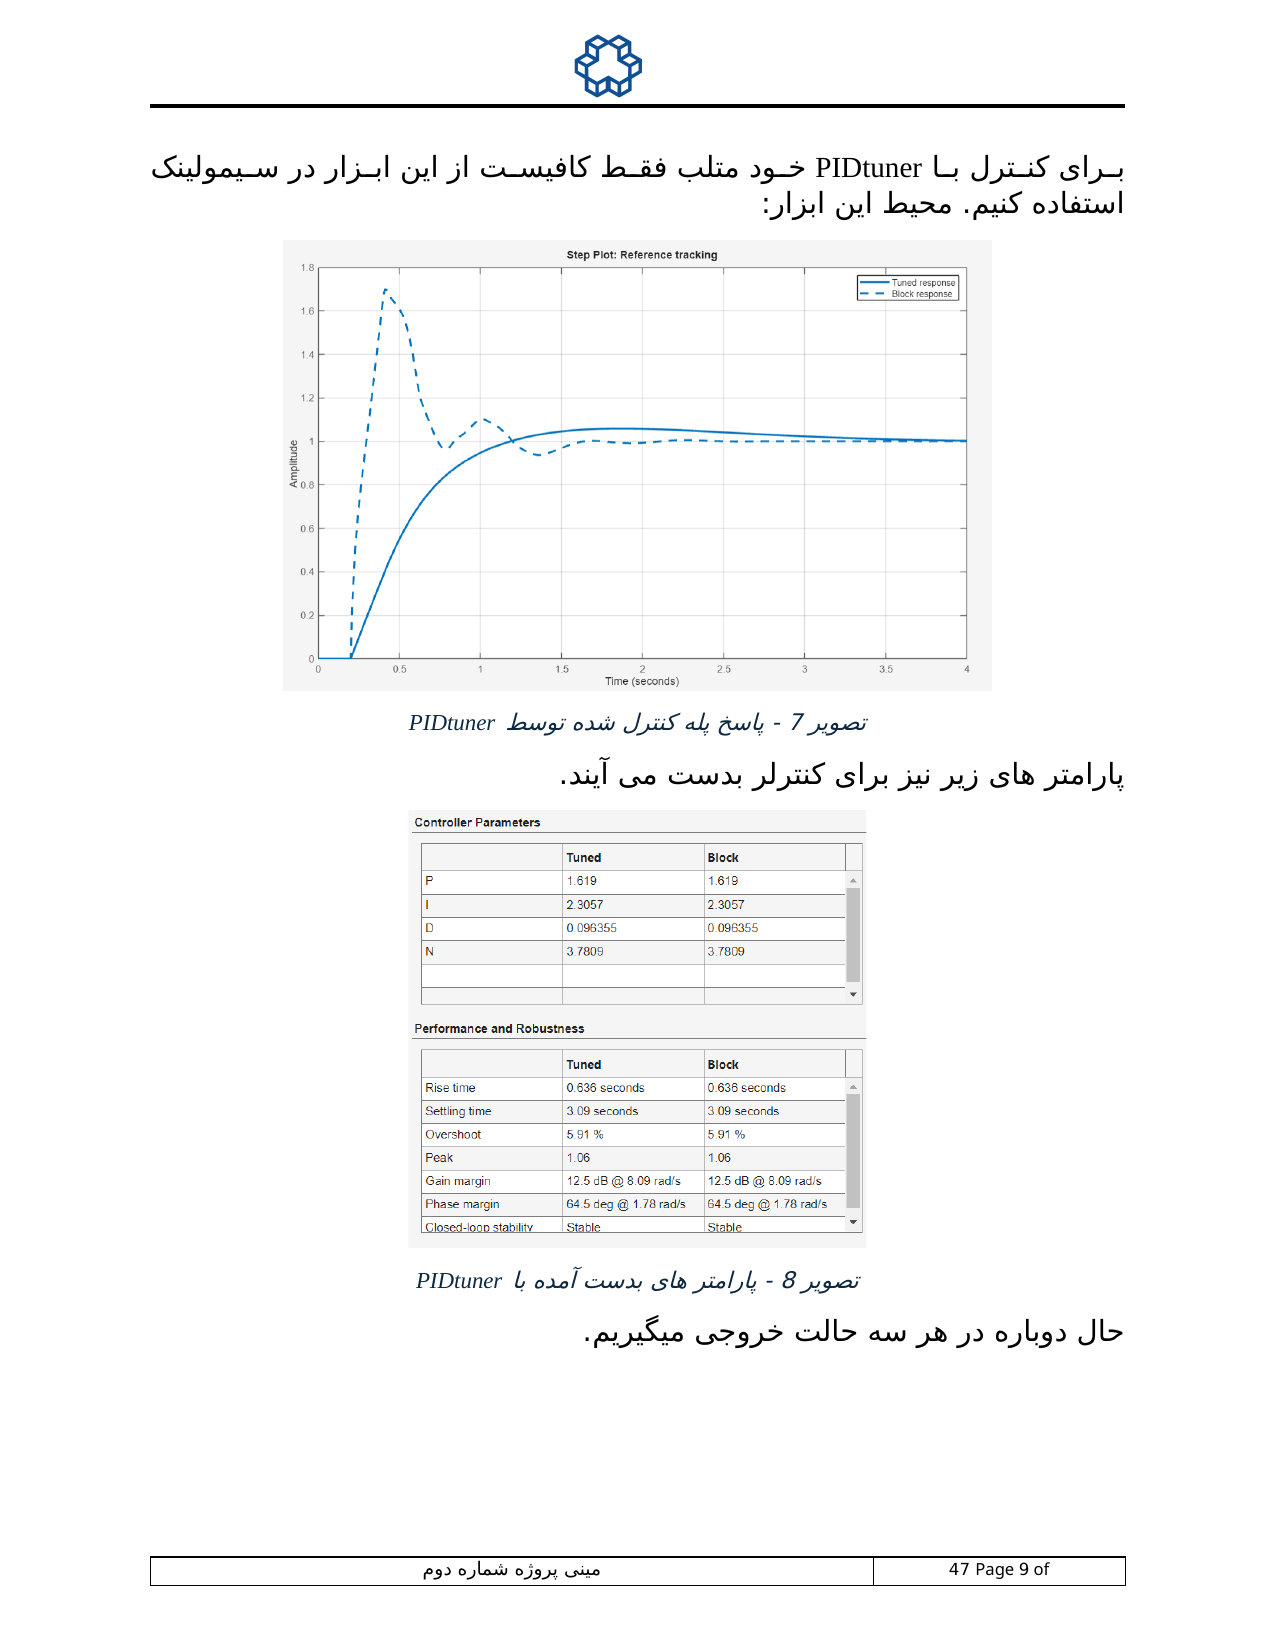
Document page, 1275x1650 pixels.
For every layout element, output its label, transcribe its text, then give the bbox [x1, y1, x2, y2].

text پارامتر های زیر نیز برای کنترلر بدست می آیند. [150, 757, 1125, 791]
picture [571, 30, 646, 104]
text حال دوباره در هر سه حالت خروجی میگیریم. [150, 1315, 1125, 1349]
picture [408, 810, 867, 1248]
text برای کنترل با PIDtuner خود متلب فقط کافیست از این ابزار در سیمولینک استفاده کنیم. محیط این ابزار: [150, 150, 1125, 221]
picture [282, 240, 992, 691]
text تصویر 8 - پارامتر های بدست آمده با PIDtuner [150, 1267, 1125, 1294]
text تصویر 7 - پاسخ پله کنترل شده توسط PIDtuner [150, 709, 1125, 736]
